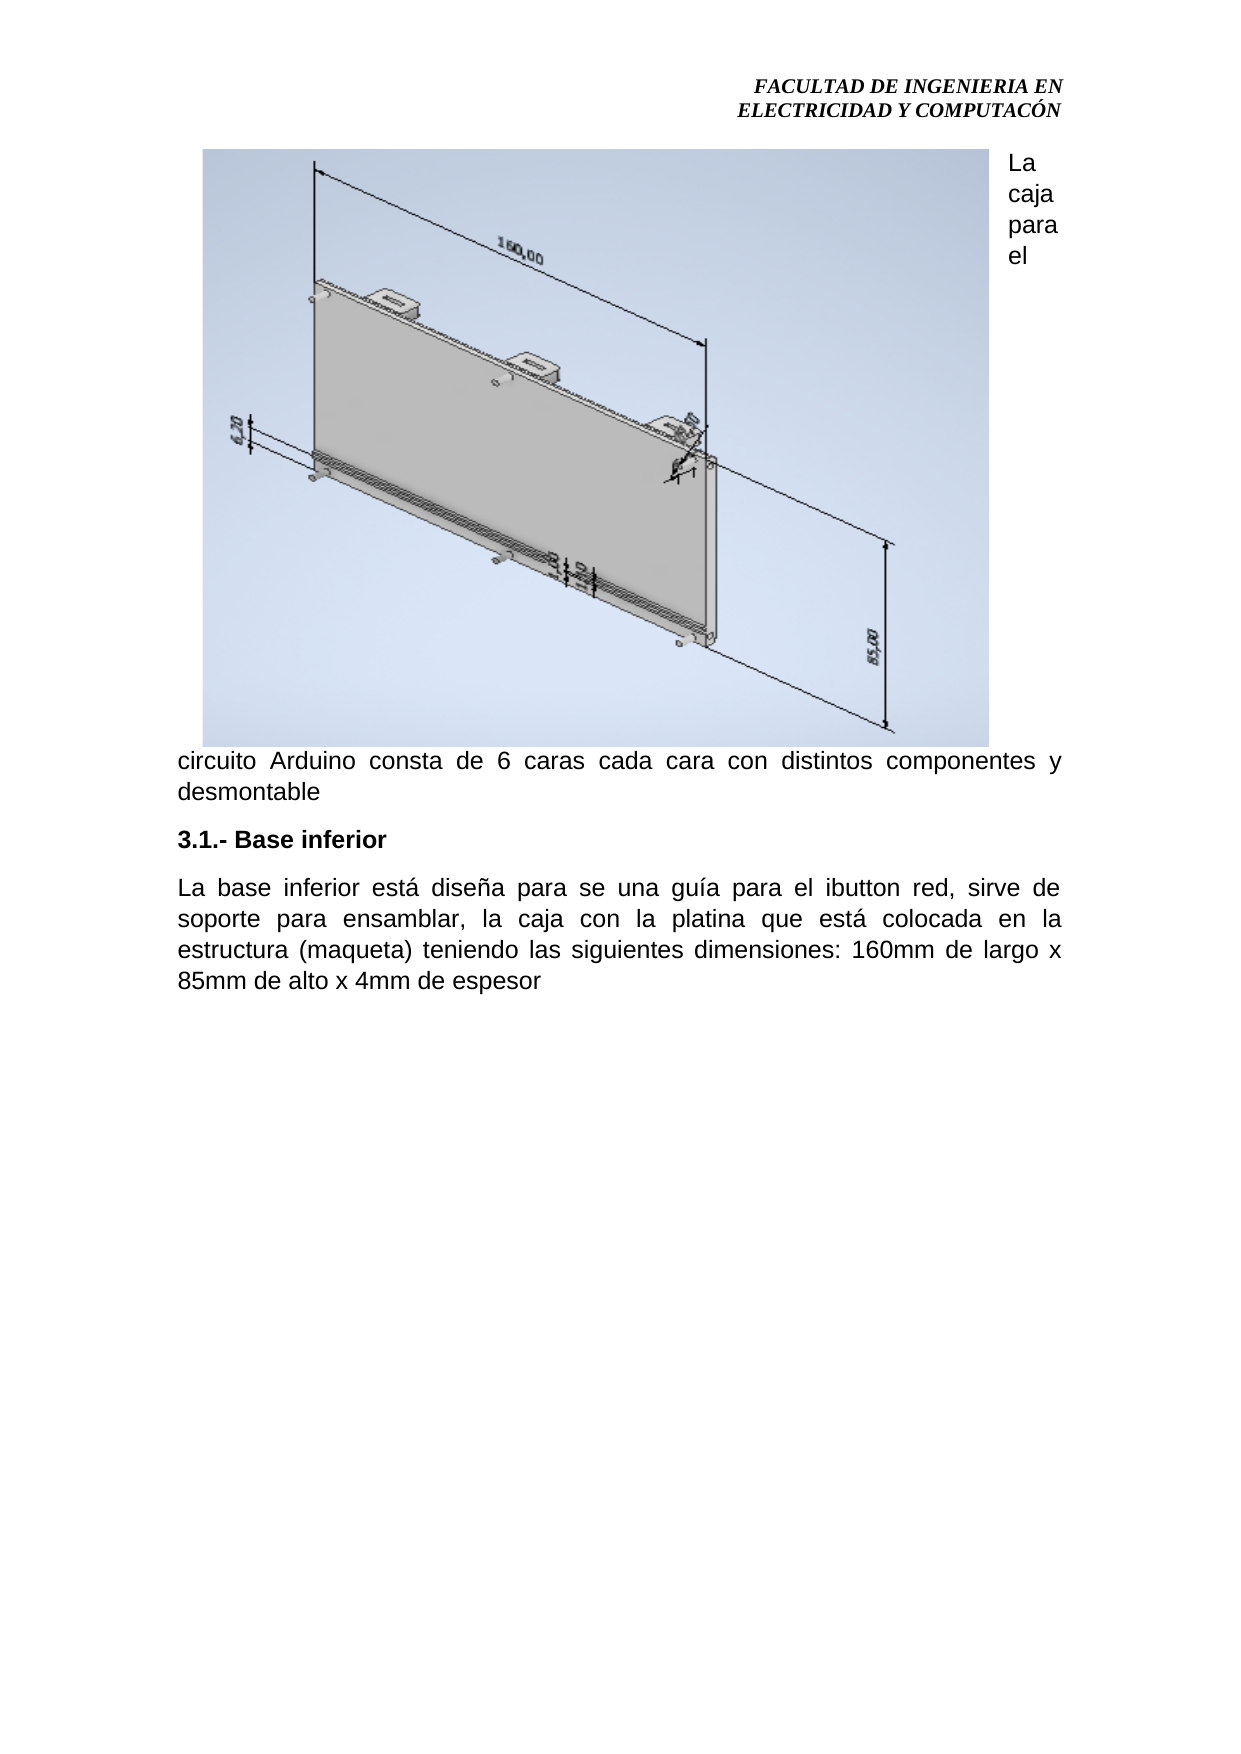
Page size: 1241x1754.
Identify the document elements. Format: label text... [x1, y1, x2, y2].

picture [202, 149, 990, 747]
text 3.1.- Base inferior [177, 825, 1063, 854]
text La base inferior está diseña para se una guía para el ibutton red, sirve de soporte para ensamblar, la caja con la platina que está colocada en la estructura (maqueta) teniendo las siguientes dimensiones: 160mm de largo x 85mm de alto x 4mm de espesor [177, 873, 1063, 994]
